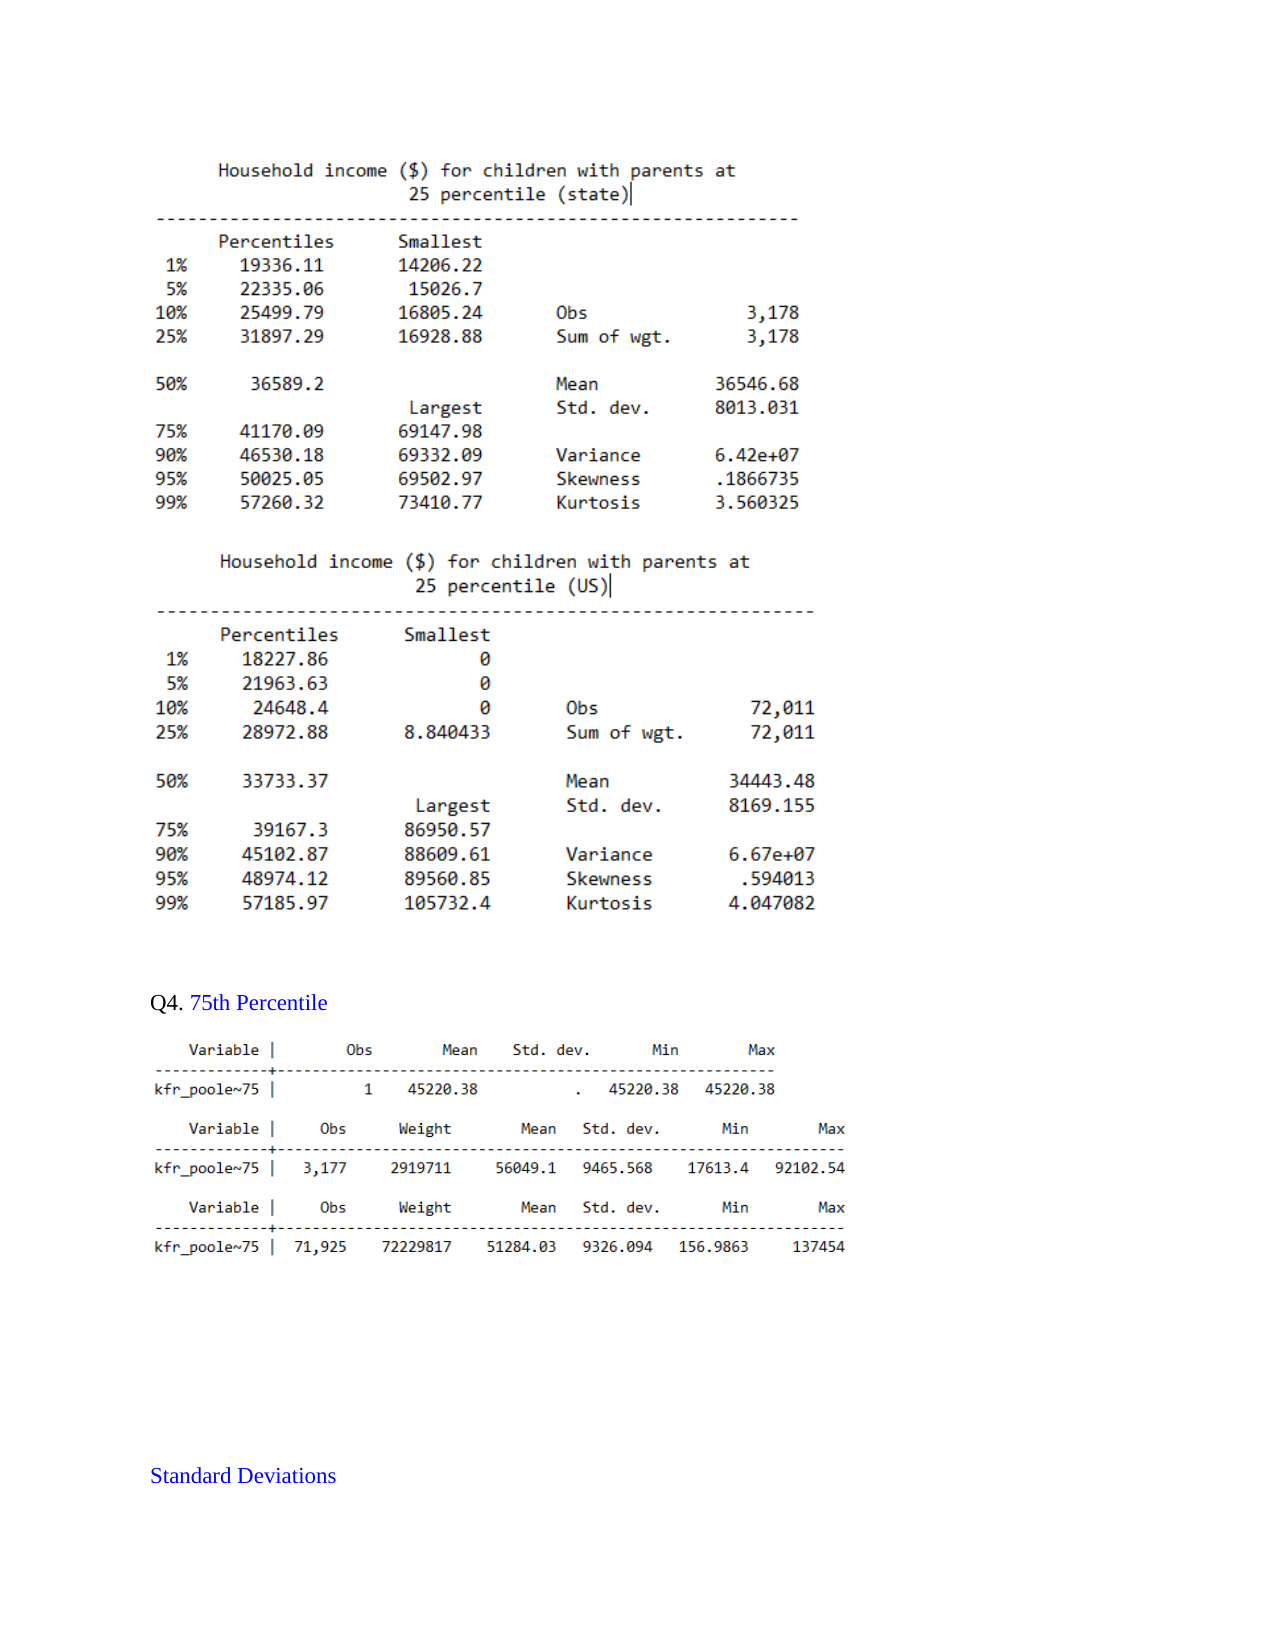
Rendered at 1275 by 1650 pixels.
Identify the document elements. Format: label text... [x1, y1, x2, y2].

text Standard Deviations [150, 1462, 1125, 1488]
picture [150, 1031, 868, 1275]
picture [150, 546, 837, 930]
text Q4. 75th Percentile [150, 989, 1125, 1015]
picture [150, 150, 843, 530]
